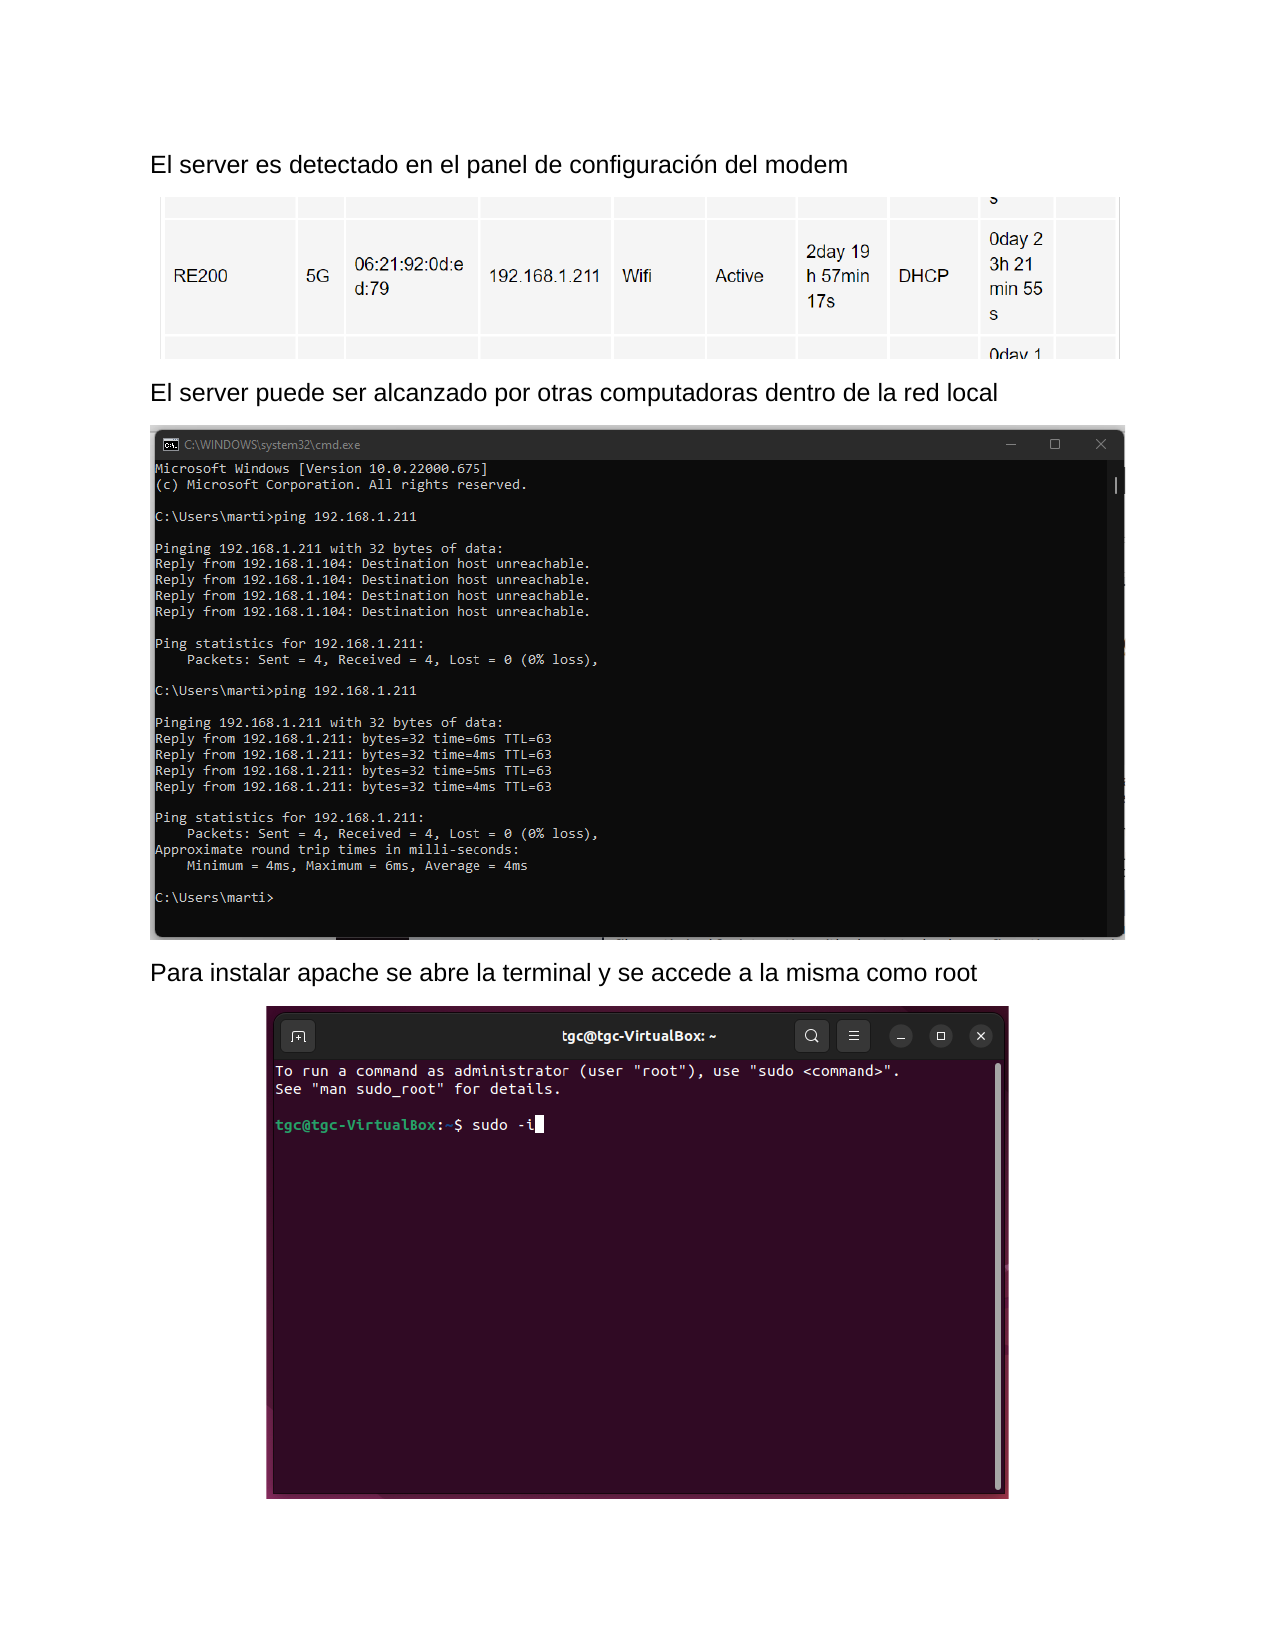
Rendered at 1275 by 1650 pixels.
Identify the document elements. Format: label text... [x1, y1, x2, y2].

picture [150, 197, 1125, 359]
picture [150, 425, 1125, 940]
text El server puede ser alcanzado por otras computadoras dentro de la red local [150, 378, 1125, 407]
text El server es detectado en el panel de configuración del modem [150, 150, 1125, 179]
text Para instalar apache se abre la terminal y se accede a la misma como root [150, 958, 1125, 987]
picture [266, 1006, 1009, 1499]
